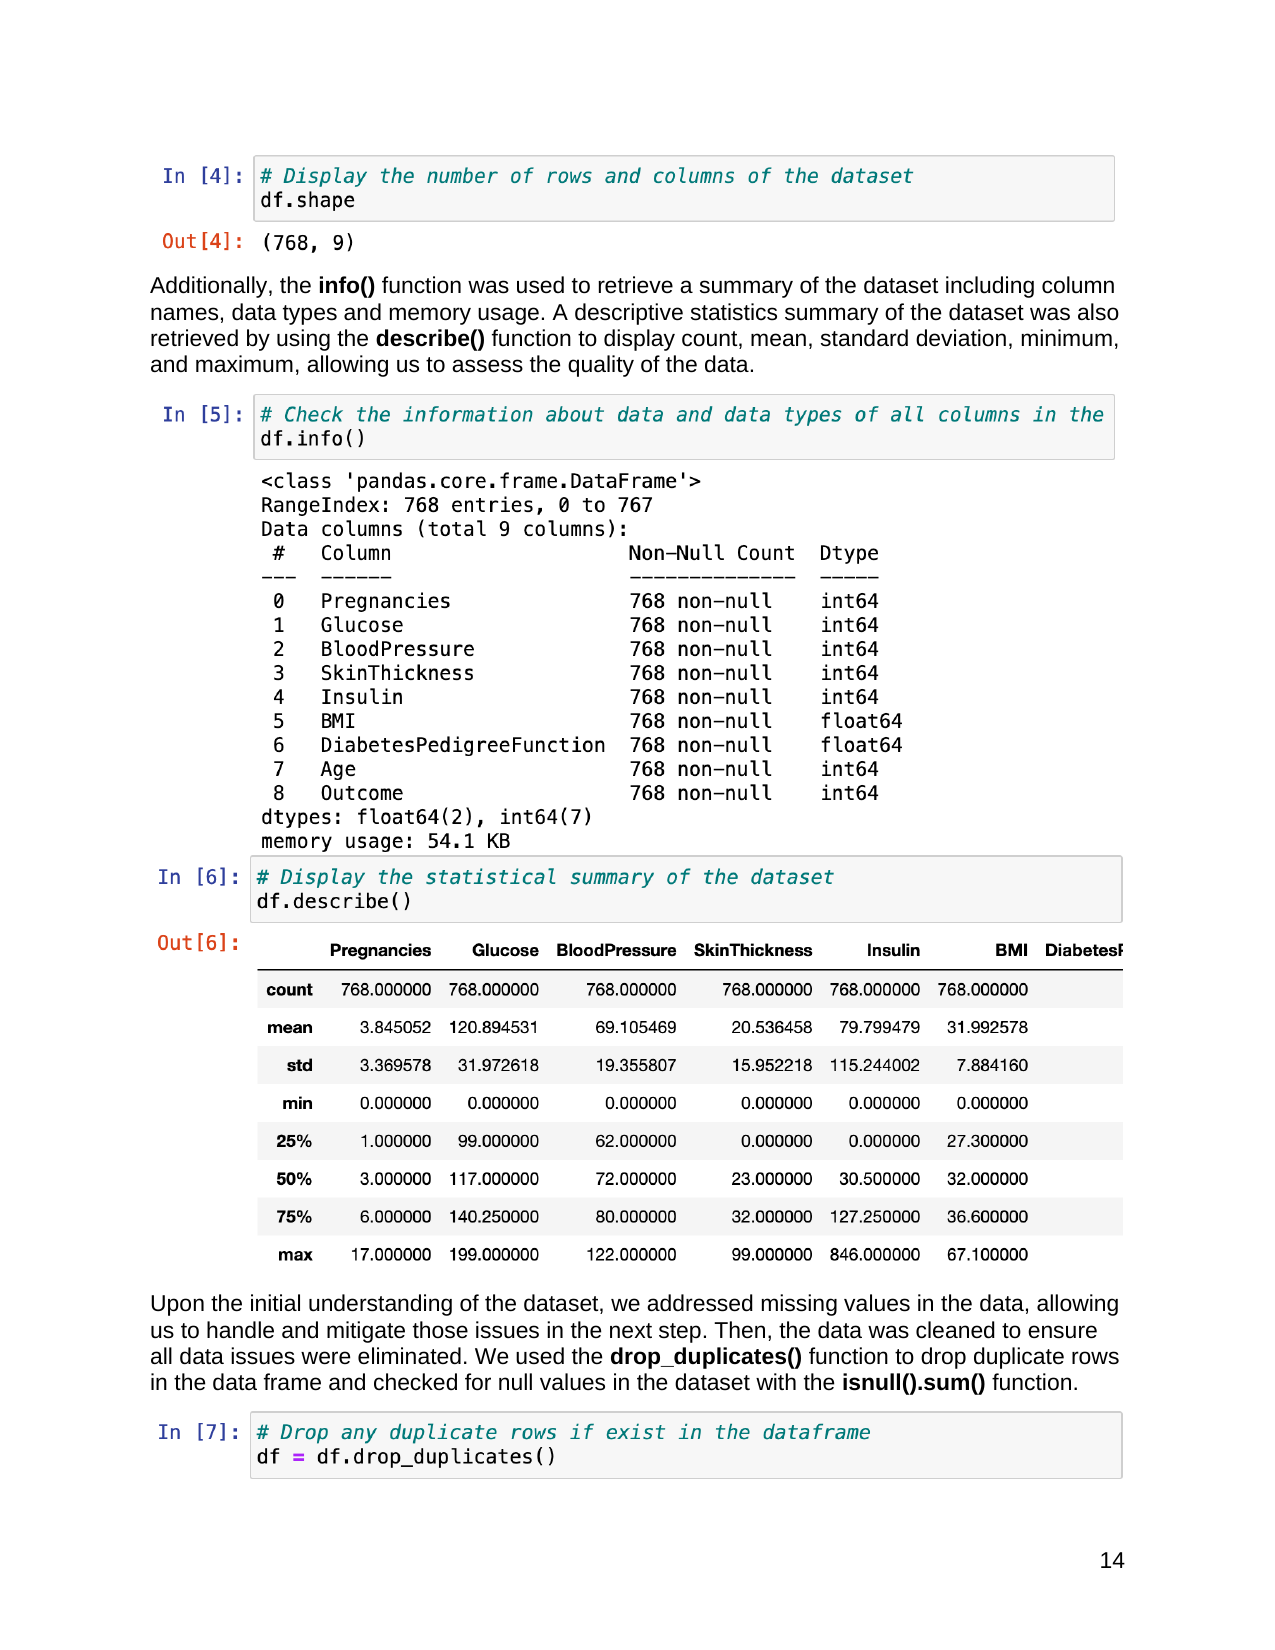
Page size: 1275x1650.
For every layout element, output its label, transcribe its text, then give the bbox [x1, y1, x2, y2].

text Upon the initial understanding of the dataset, we addressed missing values in the data, allowing us to handle and mitigate those issues in the next step. Then, the data was cleaned to ensure all data issues were eliminated. We used the drop_duplicates() function to drop duplicate rows in the data frame and checked for null values in the dataset with the isnull().sum() function. [150, 1290, 1125, 1396]
picture [150, 1408, 1125, 1484]
picture [150, 150, 1125, 260]
picture [150, 390, 1125, 1278]
text Additionally, the info() function was used to retrieve a summary of the dataset including column names, data types and memory usage. A descriptive statistics summary of the dataset was also retrieved by using the describe() function to display count, mean, standard deviation, minimum, and maximum, allowing us to assess the quality of the data. [150, 272, 1125, 378]
